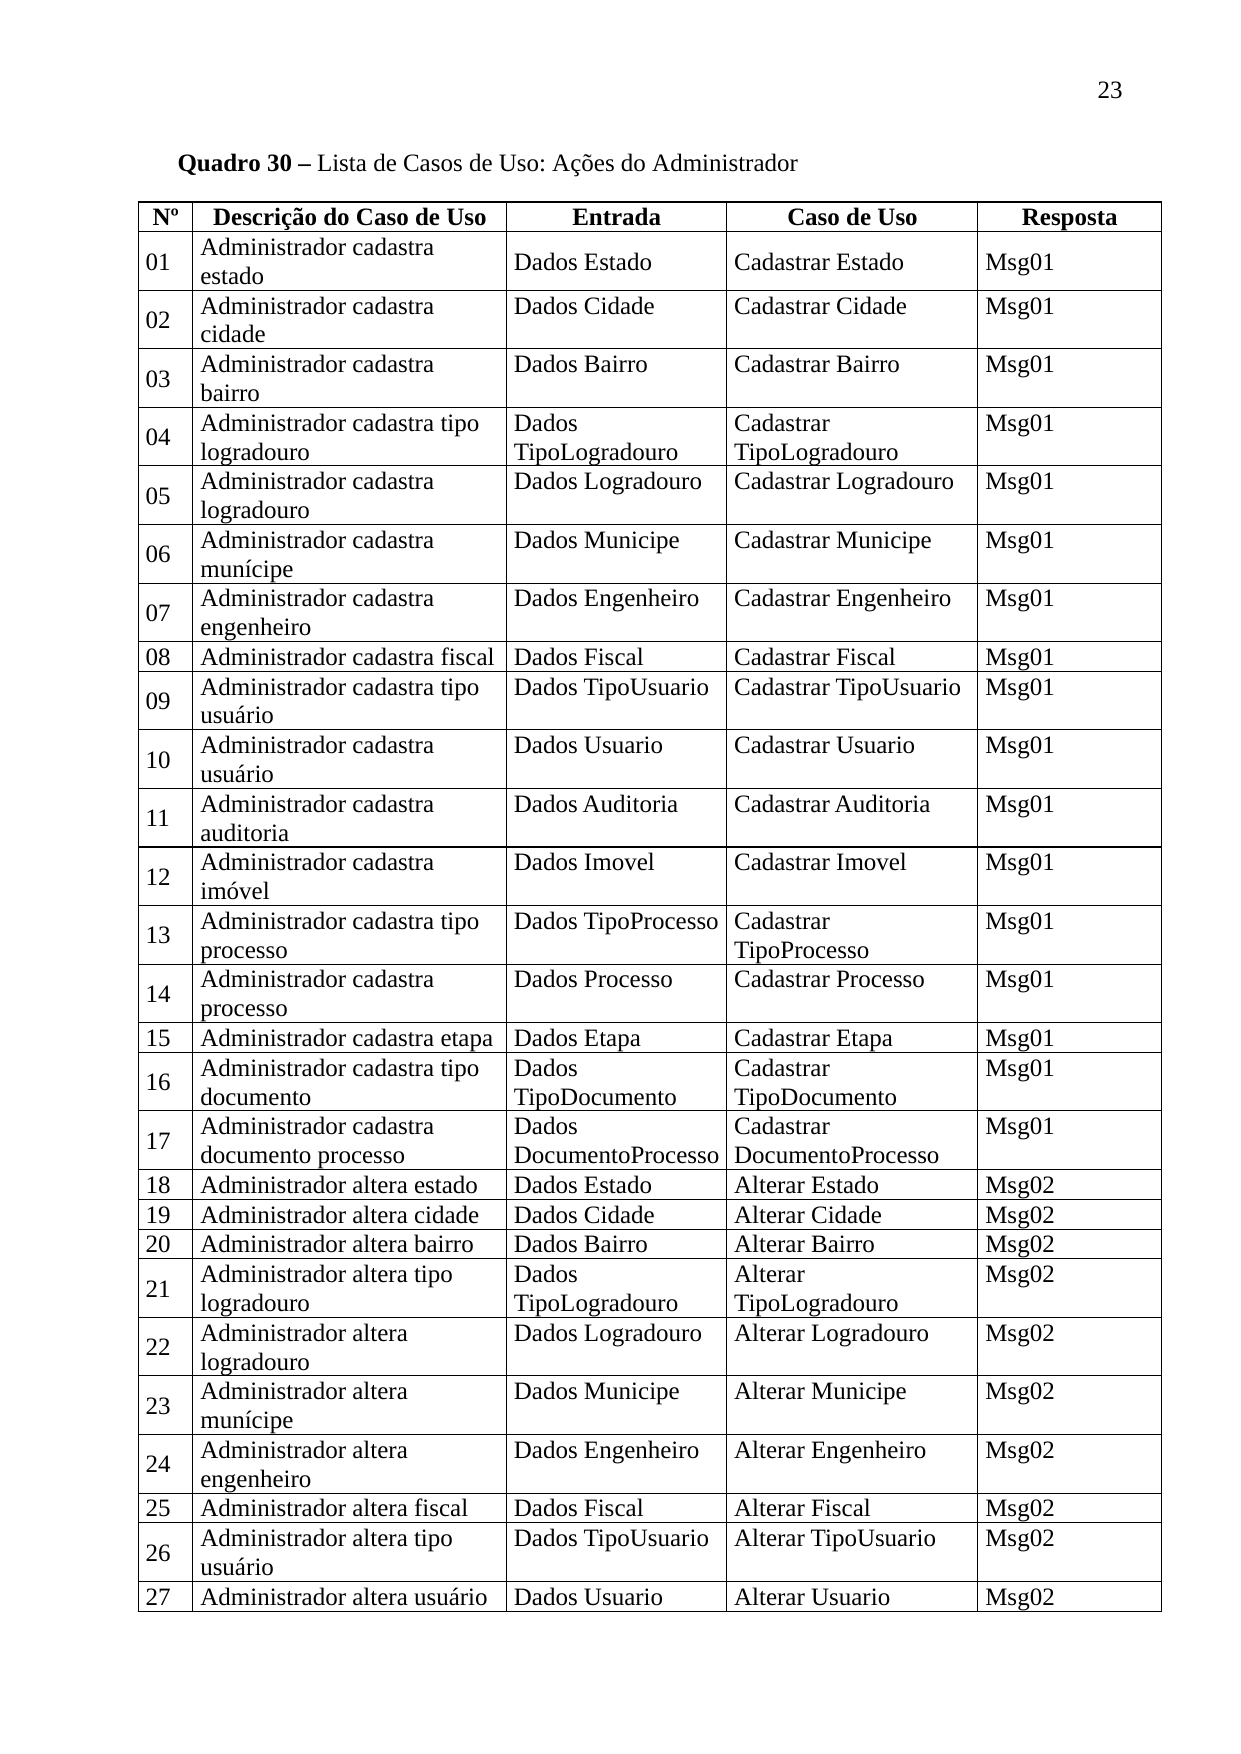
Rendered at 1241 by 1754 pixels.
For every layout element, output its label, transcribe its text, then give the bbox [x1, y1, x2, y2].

table_cell Administrador cadastra engenheiro [193, 584, 506, 641]
table_header Entrada [507, 203, 726, 231]
table_cell Dados TipoLogradouro [507, 408, 726, 465]
table_cell Administrador cadastra estado [193, 232, 506, 290]
table_cell Alterar TipoUsuario [727, 1523, 977, 1581]
table_cell Msg01 [978, 1111, 1161, 1169]
table_cell Msg01 [978, 906, 1161, 963]
table_cell Msg02 [978, 1200, 1161, 1228]
table_cell 05 [139, 466, 192, 524]
table_cell Msg01 [978, 466, 1161, 524]
table_cell Alterar Logradouro [727, 1318, 977, 1375]
table_cell Cadastrar Usuario [727, 730, 977, 788]
text Quadro 30 – Lista de Casos de Uso: Ações do Administrador [177, 148, 1122, 176]
table_cell Administrador cadastra bairro [193, 349, 506, 407]
table_cell 16 [139, 1053, 192, 1110]
table_cell 08 [139, 642, 192, 671]
table_cell Alterar Municipe [727, 1376, 977, 1434]
table_cell 26 [139, 1523, 192, 1581]
table_cell Alterar Cidade [727, 1200, 977, 1228]
table_cell Msg02 [978, 1376, 1161, 1434]
table_cell Administrador cadastra etapa [193, 1023, 506, 1052]
table_header Descrição do Caso de Uso [193, 203, 506, 231]
table_cell Msg02 [978, 1435, 1161, 1492]
table_cell Cadastrar Logradouro [727, 466, 977, 524]
table_cell Administrador cadastra tipo usuário [193, 672, 506, 729]
table_cell Administrador cadastra munícipe [193, 525, 506, 582]
table_cell Administrador altera tipo usuário [193, 1523, 506, 1581]
table_cell Dados Municipe [507, 525, 726, 582]
table_cell Msg01 [978, 848, 1161, 905]
table_cell 12 [139, 848, 192, 905]
table_cell Msg02 [978, 1170, 1161, 1199]
table_cell Cadastrar Estado [727, 232, 977, 290]
table_cell 18 [139, 1170, 192, 1199]
table_cell Alterar Fiscal [727, 1494, 977, 1522]
table_cell Dados Municipe [507, 1376, 726, 1434]
table_cell Msg01 [978, 408, 1161, 465]
table_cell 14 [139, 965, 192, 1022]
table_cell Alterar TipoLogradouro [727, 1259, 977, 1317]
table_cell 09 [139, 672, 192, 729]
table_cell Alterar Engenheiro [727, 1435, 977, 1492]
table_cell 15 [139, 1023, 192, 1052]
table_cell Msg01 [978, 291, 1161, 348]
table_cell 06 [139, 525, 192, 582]
table_cell Msg01 [978, 730, 1161, 788]
table_cell Cadastrar TipoUsuario [727, 672, 977, 729]
table_cell Msg01 [978, 349, 1161, 407]
table_cell Cadastrar Engenheiro [727, 584, 977, 641]
table_cell Alterar Usuario [727, 1582, 977, 1611]
table_cell Msg01 [978, 584, 1161, 641]
table_header Resposta [978, 203, 1161, 231]
table_cell Administrador altera bairro [193, 1230, 506, 1258]
table_cell Dados Cidade [507, 291, 726, 348]
table_cell Cadastrar Etapa [727, 1023, 977, 1052]
table_cell 02 [139, 291, 192, 348]
table_cell Dados TipoLogradouro [507, 1259, 726, 1317]
table_cell Administrador cadastra logradouro [193, 466, 506, 524]
table_cell Cadastrar Auditoria [727, 789, 977, 846]
table_cell Alterar Bairro [727, 1230, 977, 1258]
table_cell 21 [139, 1259, 192, 1317]
table_cell Cadastrar Fiscal [727, 642, 977, 671]
table_cell Dados Fiscal [507, 642, 726, 671]
table_cell Dados Cidade [507, 1200, 726, 1228]
table_cell Dados TipoProcesso [507, 906, 726, 963]
table_cell 23 [139, 1376, 192, 1434]
table_cell Dados Imovel [507, 848, 726, 905]
table_cell Cadastrar Processo [727, 965, 977, 1022]
table_cell Msg01 [978, 642, 1161, 671]
table_header Nº [139, 203, 192, 231]
table_cell 19 [139, 1200, 192, 1228]
table_cell Administrador altera estado [193, 1170, 506, 1199]
table_cell 24 [139, 1435, 192, 1492]
table_cell 25 [139, 1494, 192, 1522]
table_cell Alterar Estado [727, 1170, 977, 1199]
table_cell Msg01 [978, 1023, 1161, 1052]
table_cell 22 [139, 1318, 192, 1375]
table_cell 07 [139, 584, 192, 641]
table_cell Dados Logradouro [507, 466, 726, 524]
table_cell Dados Fiscal [507, 1494, 726, 1522]
table_cell Msg02 [978, 1523, 1161, 1581]
table_cell Dados DocumentoProcesso [507, 1111, 726, 1169]
table_cell Dados Bairro [507, 1230, 726, 1258]
table_cell Dados Estado [507, 232, 726, 290]
table_cell Dados TipoUsuario [507, 672, 726, 729]
table_header Caso de Uso [727, 203, 977, 231]
table_cell Administrador cadastra tipo logradouro [193, 408, 506, 465]
table_cell Msg02 [978, 1494, 1161, 1522]
table_cell Administrador cadastra fiscal [193, 642, 506, 671]
table_cell Administrador altera cidade [193, 1200, 506, 1228]
table_cell Dados Etapa [507, 1023, 726, 1052]
table_cell Cadastrar Municipe [727, 525, 977, 582]
table_cell 17 [139, 1111, 192, 1169]
table_cell Dados Usuario [507, 1582, 726, 1611]
table_cell Cadastrar DocumentoProcesso [727, 1111, 977, 1169]
table_cell Administrador altera tipo logradouro [193, 1259, 506, 1317]
table_cell Dados TipoUsuario [507, 1523, 726, 1581]
table_cell Administrador altera usuário [193, 1582, 506, 1611]
table_cell Msg02 [978, 1230, 1161, 1258]
table_cell Cadastrar TipoProcesso [727, 906, 977, 963]
table_cell Administrador cadastra auditoria [193, 789, 506, 846]
table_cell Administrador altera fiscal [193, 1494, 506, 1522]
table_cell 13 [139, 906, 192, 963]
table_cell Cadastrar Cidade [727, 291, 977, 348]
table_cell Dados Auditoria [507, 789, 726, 846]
table_cell 27 [139, 1582, 192, 1611]
table_cell 10 [139, 730, 192, 788]
table_cell Administrador cadastra imóvel [193, 848, 506, 905]
table_cell 03 [139, 349, 192, 407]
table_cell Administrador cadastra cidade [193, 291, 506, 348]
table_cell Dados Usuario [507, 730, 726, 788]
table_cell Msg02 [978, 1582, 1161, 1611]
table_cell Dados Bairro [507, 349, 726, 407]
table_cell Administrador altera engenheiro [193, 1435, 506, 1492]
table_cell 01 [139, 232, 192, 290]
table_cell Msg02 [978, 1318, 1161, 1375]
table_cell 11 [139, 789, 192, 846]
table_cell Administrador altera munícipe [193, 1376, 506, 1434]
table_cell Administrador cadastra processo [193, 965, 506, 1022]
table_cell Msg01 [978, 232, 1161, 290]
table_cell Dados Estado [507, 1170, 726, 1199]
table_cell Msg01 [978, 789, 1161, 846]
table_cell Cadastrar TipoDocumento [727, 1053, 977, 1110]
table_cell Msg02 [978, 1259, 1161, 1317]
table_cell Dados Engenheiro [507, 1435, 726, 1492]
table_cell Dados Engenheiro [507, 584, 726, 641]
table_cell Msg01 [978, 525, 1161, 582]
table_cell Administrador cadastra tipo processo [193, 906, 506, 963]
table_cell Administrador cadastra usuário [193, 730, 506, 788]
table_cell Dados Processo [507, 965, 726, 1022]
table_cell 20 [139, 1230, 192, 1258]
table_cell Administrador cadastra tipo documento [193, 1053, 506, 1110]
table_cell Administrador altera logradouro [193, 1318, 506, 1375]
table_cell Cadastrar Bairro [727, 349, 977, 407]
table_cell Dados TipoDocumento [507, 1053, 726, 1110]
table_cell Cadastrar Imovel [727, 848, 977, 905]
table_cell Cadastrar TipoLogradouro [727, 408, 977, 465]
table_cell Msg01 [978, 1053, 1161, 1110]
table_cell Msg01 [978, 672, 1161, 729]
table_cell Dados Logradouro [507, 1318, 726, 1375]
table_cell Administrador cadastra documento processo [193, 1111, 506, 1169]
table_cell Msg01 [978, 965, 1161, 1022]
table_cell 04 [139, 408, 192, 465]
